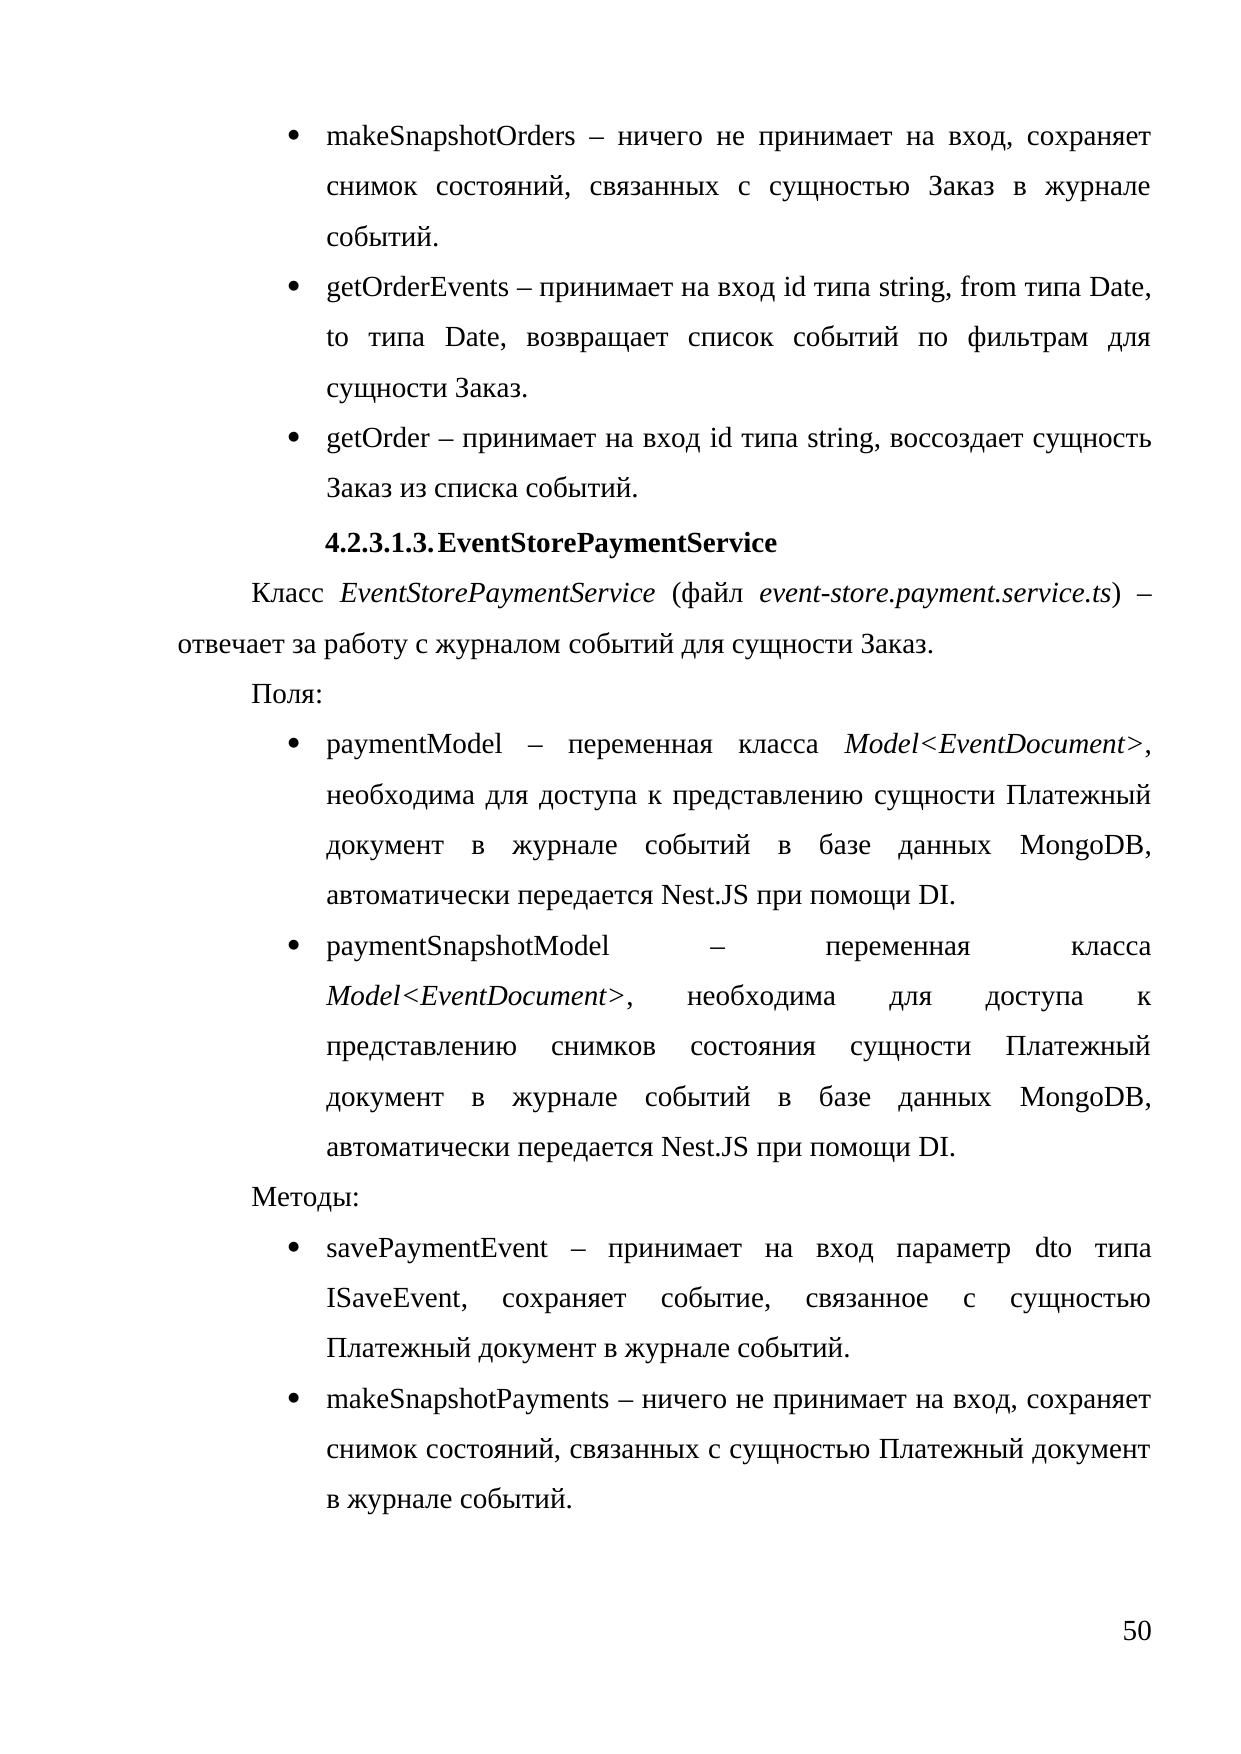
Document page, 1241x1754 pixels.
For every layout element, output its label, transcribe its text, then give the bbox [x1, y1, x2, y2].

text Методы: [177, 1179, 1152, 1213]
list paymentSnapshotModel – переменная класса Model<EventDocument>, необходима для доступа к представлению снимков состояния сущности Платежный документ в журнале событий в базе данных MongoDB, автоматически передается Nest.JS при помощи DI. [288, 928, 1152, 1163]
list makeSnapshotPayments – ничего не принимает на вход, сохраняет снимок состояний, связанных с сущностью Платежный документ в журнале событий. [288, 1381, 1152, 1515]
text Поля: [177, 676, 1152, 709]
list paymentModel – переменная класса Model<EventDocument>, необходима для доступа к представлению сущности Платежный документ в журнале событий в базе данных MongoDB, автоматически передается Nest.JS при помощи DI. [288, 726, 1152, 911]
text Класс EventStorePaymentService (файл event-store.payment.service.ts) – отвечает за работу с журналом событий для сущности Заказ. [177, 575, 1152, 659]
list savePaymentEvent – принимает на вход параметр dto типа ISaveEvent, сохраняет событие, связанное с сущностью Платежный документ в журнале событий. [288, 1230, 1152, 1364]
list getOrderEvents – принимает на вход id типа string, from типа Date, to типа Date, возвращает список событий по фильтрам для сущности Заказ. [288, 269, 1152, 403]
subtitle EventStorePaymentService [325, 525, 1152, 559]
list getOrder – принимает на вход id типа string, воссоздает сущность Заказ из списка событий. [288, 420, 1152, 504]
list makeSnapshotOrders – ничего не принимает на вход, сохраняет снимок состояний, связанных с сущностью Заказ в журнале событий. [288, 118, 1152, 252]
